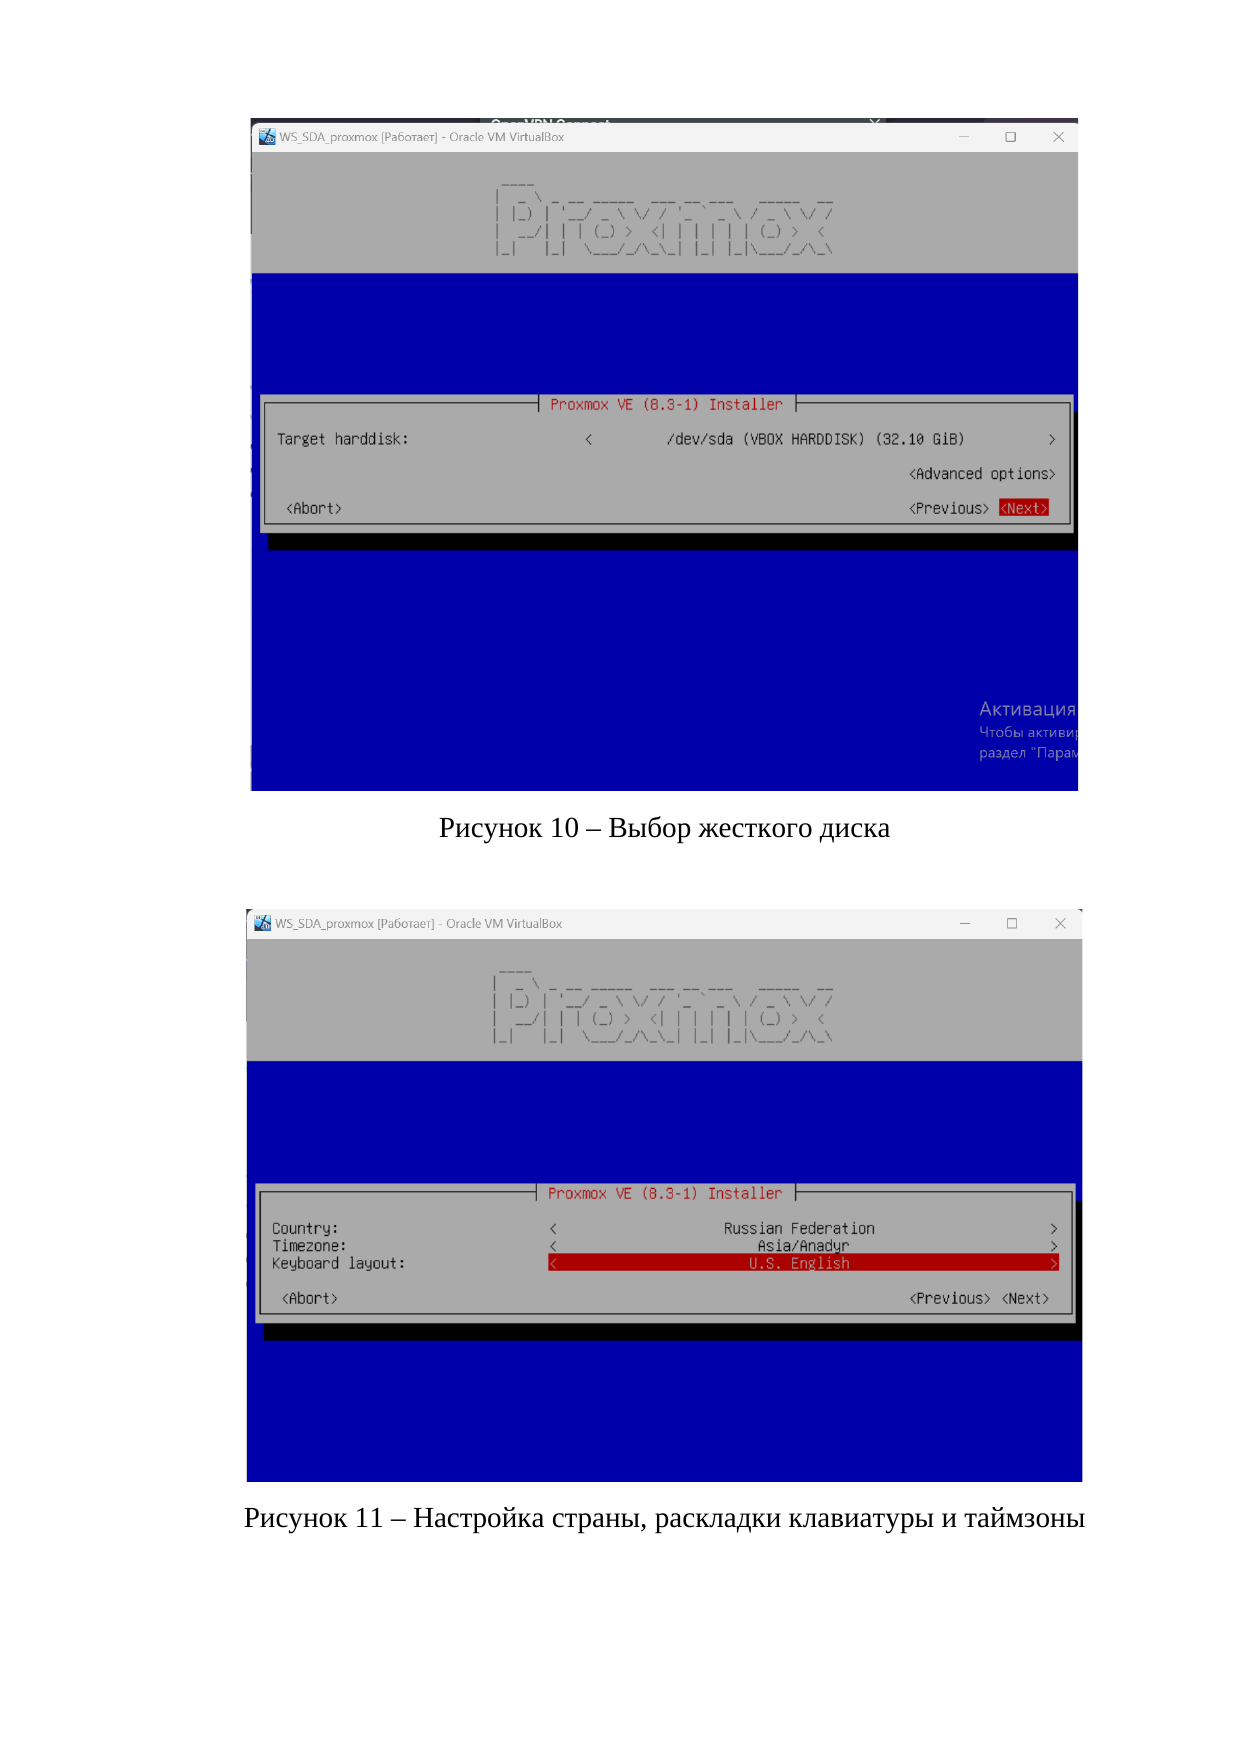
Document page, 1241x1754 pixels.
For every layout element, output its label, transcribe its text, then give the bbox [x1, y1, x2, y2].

text Рисунок 11 – Настройка страны, раскладки клавиатуры и таймзоны [177, 1500, 1152, 1534]
picture [250, 118, 1079, 791]
text Рисунок 10 – Выбор жесткого диска [177, 810, 1152, 843]
picture [246, 909, 1083, 1482]
